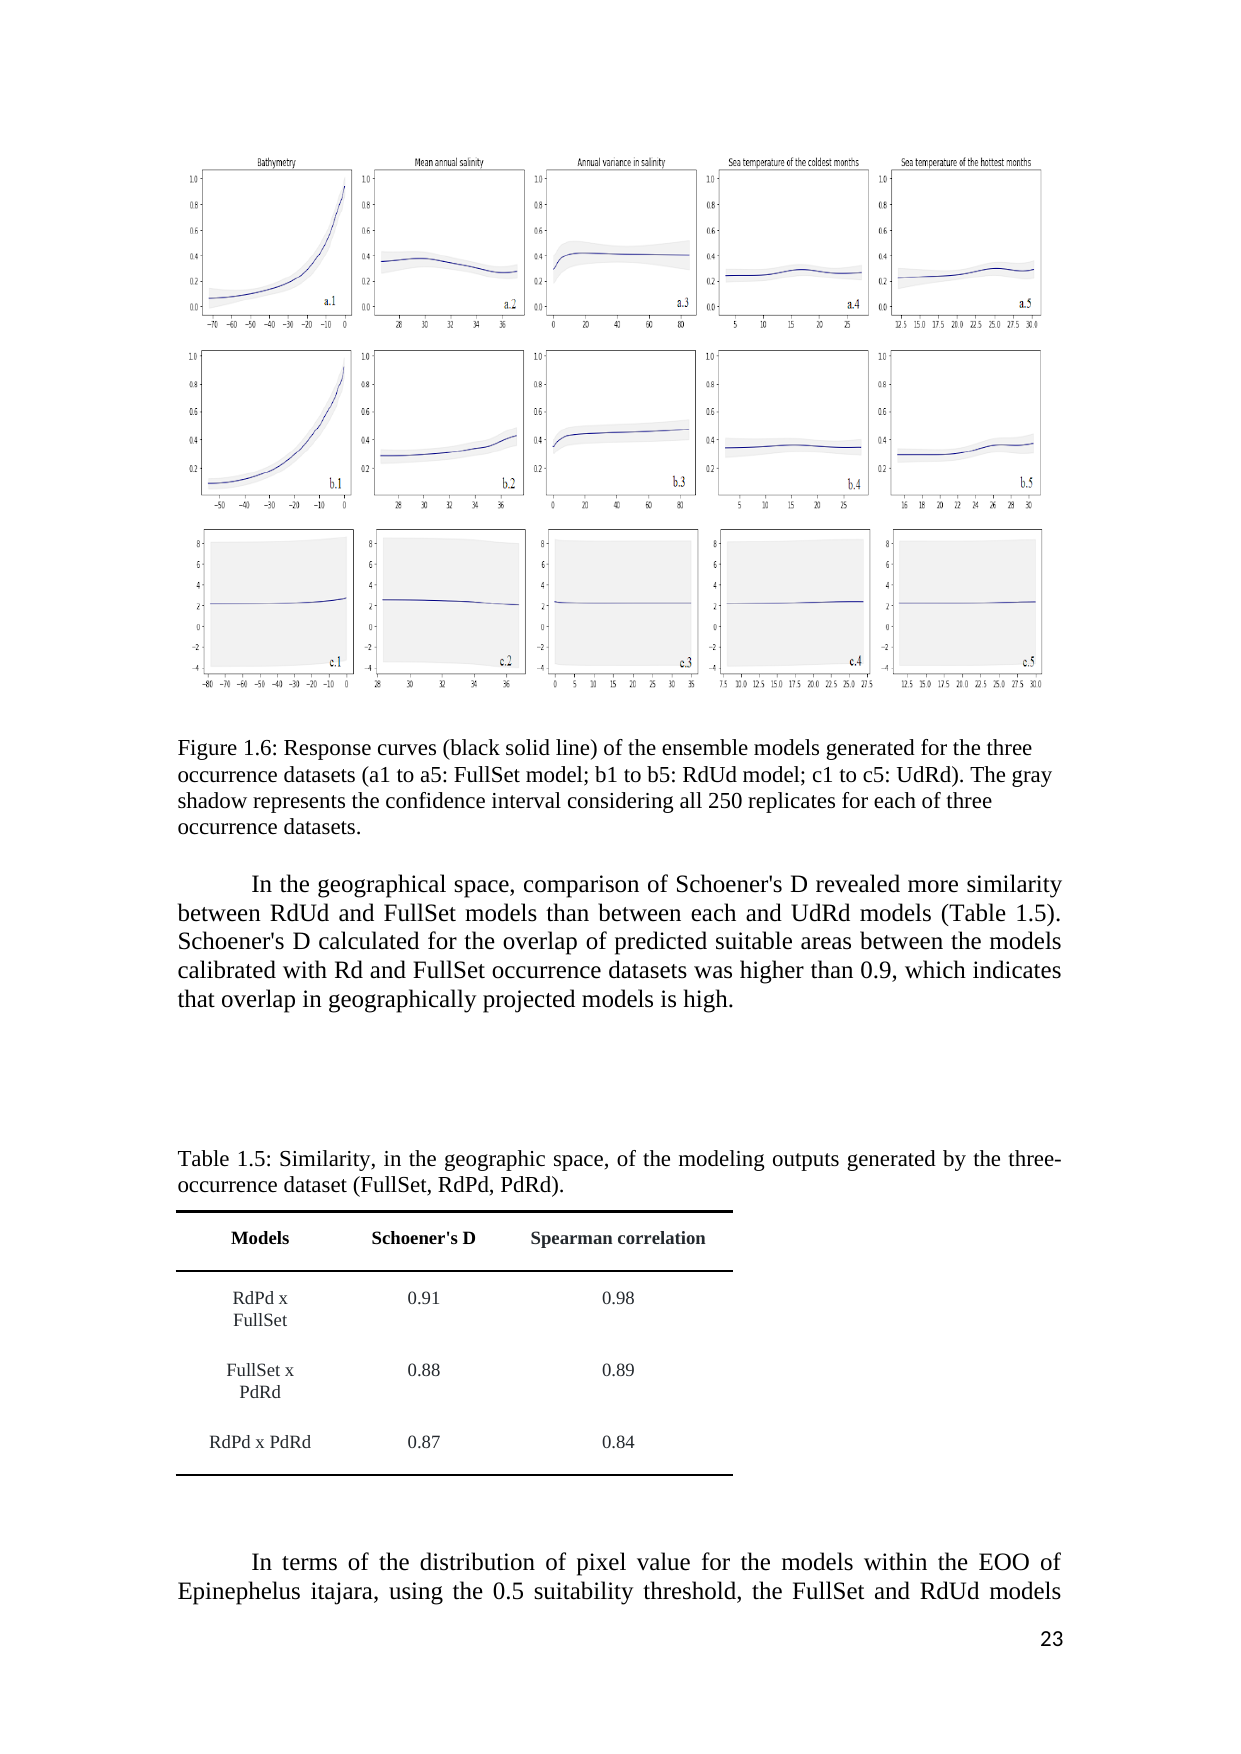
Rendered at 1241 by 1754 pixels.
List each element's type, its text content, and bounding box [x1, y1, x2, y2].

table_cell RdPd x PdRd [176, 1417, 344, 1474]
table_header Spearman correlation [503, 1213, 733, 1270]
table_cell 0.89 [503, 1345, 733, 1417]
text Table 1.5: Similarity, in the geographic space, of the modeling outputs generated by the three-occurrence dataset (FullSet, RdPd, PdRd). [177, 1145, 1063, 1198]
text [177, 1547, 1063, 1605]
table_header Models [176, 1213, 344, 1270]
subtitle Figure 1.6: Response curves (black solid line) of the ensemble models generated for the three occurrence datasets (a1 to a5: FullSet model; b1 to b5: RdUd model; c1 to c5: UdRd). The gray shadow represents the confidence interval considering all 250 replicates for each of three occurrence datasets. [177, 734, 1063, 840]
table_cell RdPd x FullSet [176, 1272, 344, 1344]
picture [177, 147, 1063, 706]
table_cell 0.88 [344, 1345, 503, 1417]
table_header Schoener's D [344, 1213, 503, 1270]
table_cell FullSet x PdRd [176, 1345, 344, 1417]
table_cell 0.91 [344, 1272, 503, 1344]
table_cell 0.84 [503, 1417, 733, 1474]
text In the geographical space, comparison of Schoener's D revealed more similarity between RdUd and FullSet models than between each and UdRd models (Table 1.5). Schoener's D calculated for the overlap of predicted suitable areas between the models calibrated with Rd and FullSet occurrence datasets was higher than 0.9, which indicates that overlap in geographically projected models is high. [177, 869, 1063, 1013]
table_cell 0.98 [503, 1272, 733, 1344]
table_cell 0.87 [344, 1417, 503, 1474]
